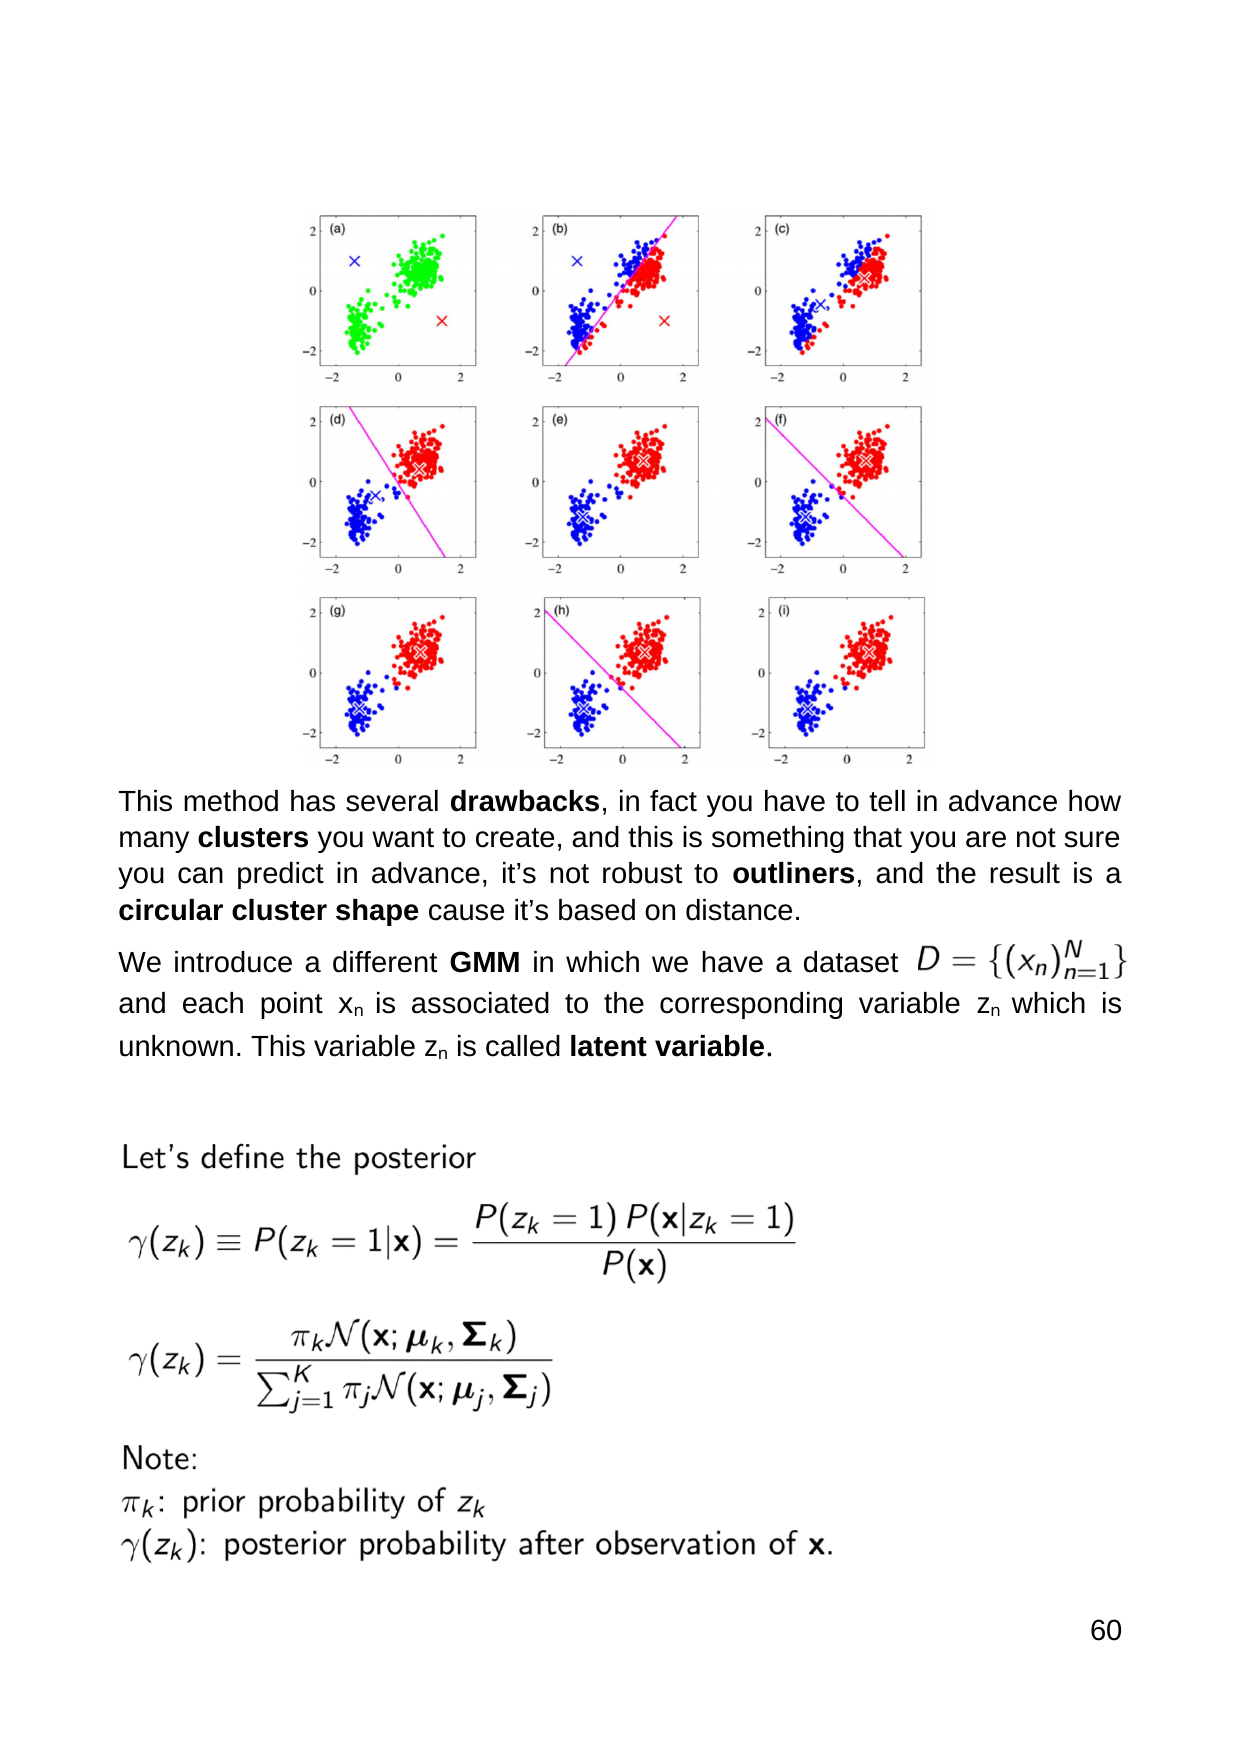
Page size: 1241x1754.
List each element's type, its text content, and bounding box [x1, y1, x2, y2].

picture [918, 938, 1130, 979]
text We introduce a different GMM in which we have a dataset and each point xn is associated to the corresponding variable zn which is unknown. This variable zn is called latent variable. [118, 945, 1122, 1064]
picture [294, 200, 946, 765]
picture [118, 1137, 990, 1567]
text This method has several drawbacks, in fact you have to tell in advance how many clusters you want to create, and this is something that you are not sure you can predict in advance, it’s not robust to outliners, and the result is a circular cluster shape cause it’s based on distance. [118, 784, 1122, 926]
